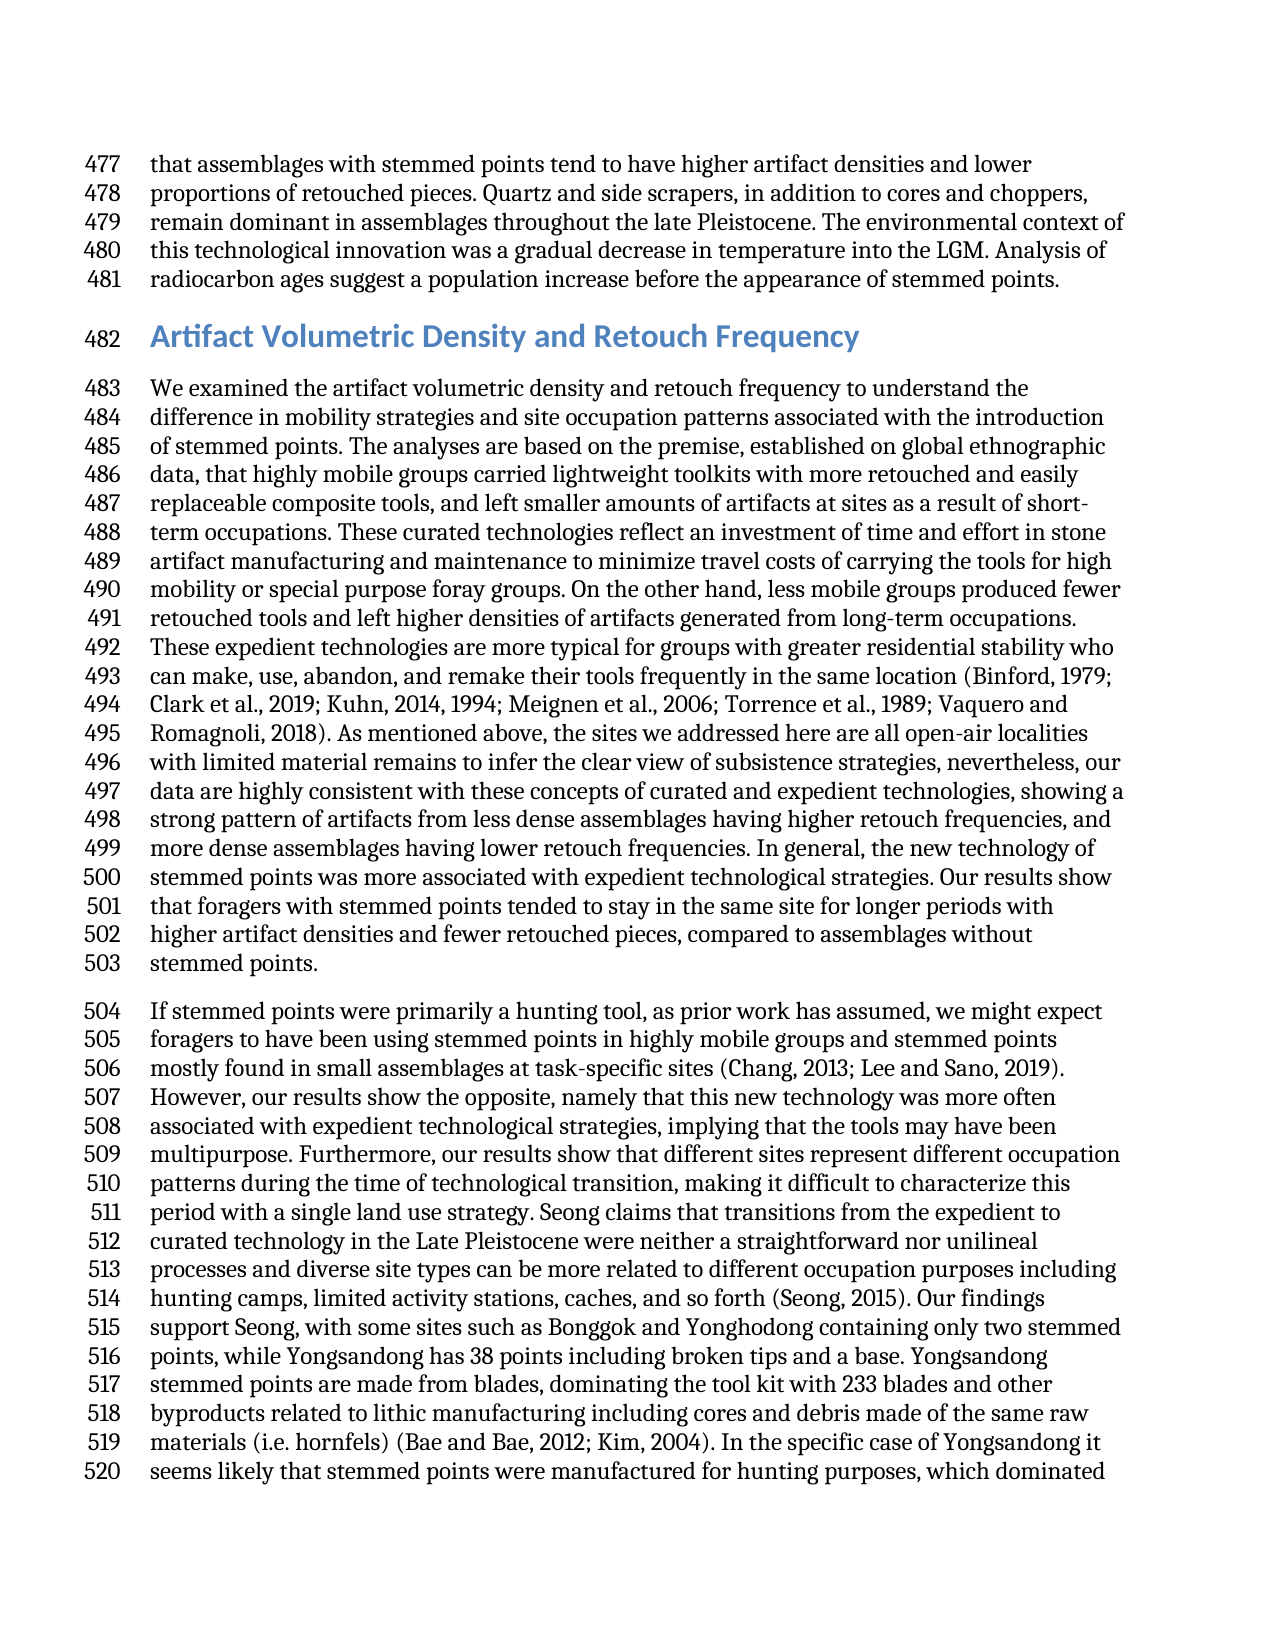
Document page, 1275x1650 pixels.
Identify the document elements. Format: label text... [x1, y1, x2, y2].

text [150, 997, 1125, 1485]
text We examined the artifact volumetric density and retouch frequency to understand the difference in mobility strategies and site occupation patterns associated with the introduction of stemmed points. The analyses are based on the premise, established on global ethnographic data, that highly mobile groups carried lightweight toolkits with more retouched and easily replaceable composite tools, and left smaller amounts of artifacts at sites as a result of short-term occupations. These curated technologies reflect an investment of time and effort in stone artifact manufacturing and maintenance to minimize travel costs of carrying the tools for high mobility or special purpose foray groups. On the other hand, less mobile groups produced fewer retouched tools and left higher densities of artifacts generated from long-term occupations. These expedient technologies are more typical for groups with greater residential stability who can make, use, abandon, and remake their tools frequently in the same location (Binford, 1979; Clark et al., 2019; Kuhn, 2014, 1994; Meignen et al., 2006; Torrence et al., 1989; Vaquero and Romagnoli, 2018). As mentioned above, the sites we addressed here are all open-air localities with limited material remains to infer the clear view of subsistence strategies, nevertheless, our data are highly consistent with these concepts of curated and expedient technologies, showing a strong pattern of artifacts from less dense assemblages having higher retouch frequencies, and more dense assemblages having lower retouch frequencies. In general, the new technology of stemmed points was more associated with expedient technological strategies. Our results show that foragers with stemmed points tended to stay in the same site for longer periods with higher artifact densities and fewer retouched pieces, compared to assemblages without stemmed points. [150, 374, 1125, 978]
subtitle Artifact Volumetric Density and Retouch Frequency [150, 314, 1125, 355]
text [150, 150, 1125, 294]
